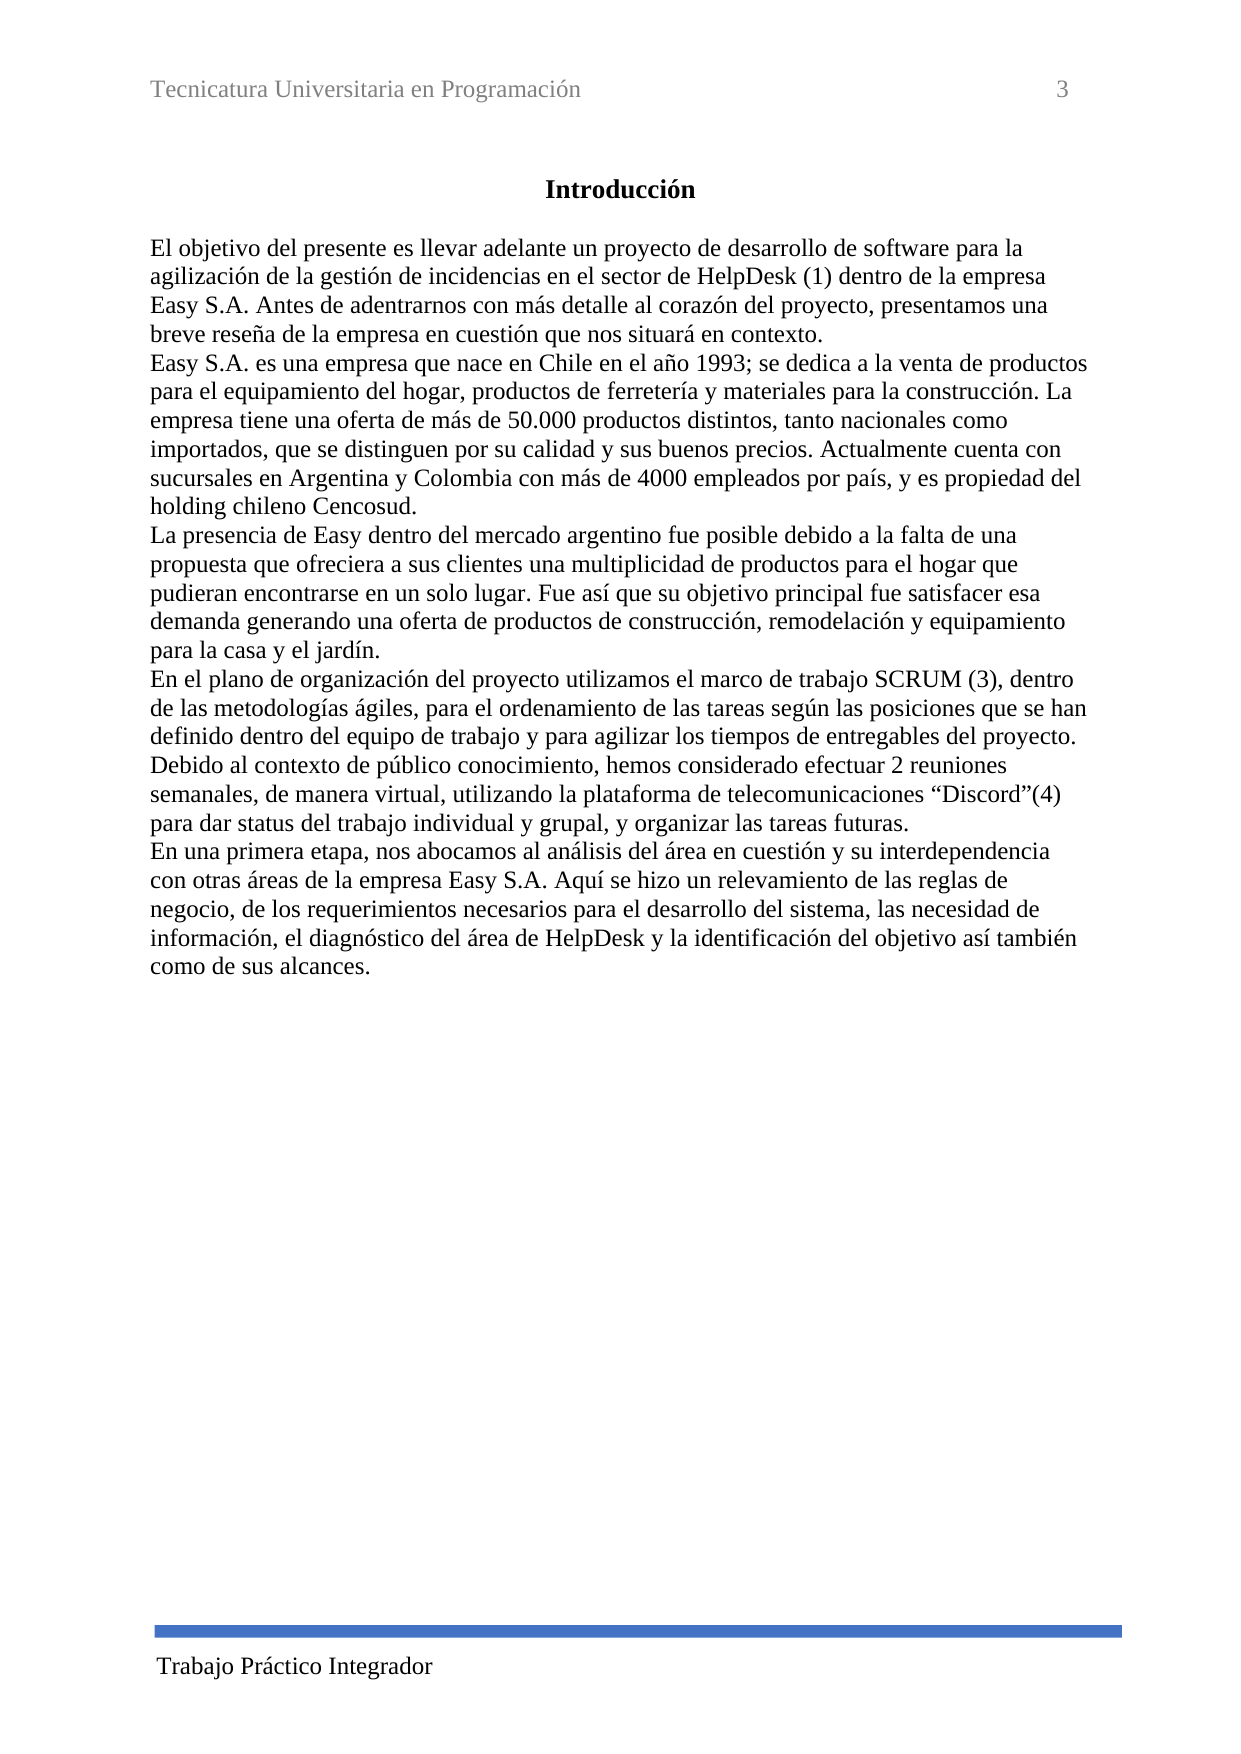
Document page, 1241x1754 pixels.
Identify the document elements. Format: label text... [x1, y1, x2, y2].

text En el plano de organización del proyecto utilizamos el marco de trabajo SCRUM (3), dentro de las metodologías ágiles, para el ordenamiento de las tareas según las posiciones que se han definido dentro del equipo de trabajo y para agilizar los tiempos de entregables del proyecto. Debido al contexto de público conocimiento, hemos considerado efectuar 2 reuniones semanales, de manera virtual, utilizando la plataforma de telecomunicaciones “Discord”(4) para dar status del trabajo individual y grupal, y organizar las tareas futuras. [150, 664, 1090, 836]
text El objetivo del presente es llevar adelante un proyecto de desarrollo de software para la agilización de la gestión de incidencias en el sector de HelpDesk (1) dentro de la empresa Easy S.A. Antes de adentrarnos con más detalle al corazón del proyecto, presentamos una breve reseña de la empresa en cuestión que nos situará en contexto. [150, 233, 1090, 348]
text En una primera etapa, nos abocamos al análisis del área en cuestión y su interdependencia con otras áreas de la empresa Easy S.A. Aquí se hizo un relevamiento de las reglas de negocio, de los requerimientos necesarios para el desarrollo del sistema, las necesidad de información, el diagnóstico del área de HelpDesk y la identificación del objetivo así también como de sus alcances. [150, 836, 1090, 980]
text Easy S.A. es una empresa que nace en Chile en el año 1993; se dedica a la venta de productos para el equipamiento del hogar, productos de ferretería y materiales para la construcción. La empresa tiene una oferta de más de 50.000 productos distintos, tanto nacionales como importados, que se distinguen por su calidad y sus buenos precios. Actualmente cuenta con sucursales en Argentina y Colombia con más de 4000 empleados por país, y es propiedad del holding chileno Cencosud. [150, 348, 1090, 520]
subtitle Introducción [150, 173, 1090, 204]
text La presencia de Easy dentro del mercado argentino fue posible debido a la falta de una propuesta que ofreciera a sus clientes una multiplicidad de productos para el hogar que pudieran encontrarse en un solo lugar. Fue así que su objetivo principal fue satisfacer esa demanda generando una oferta de productos de construcción, remodelación y equipamiento para la casa y el jardín. [150, 520, 1090, 664]
